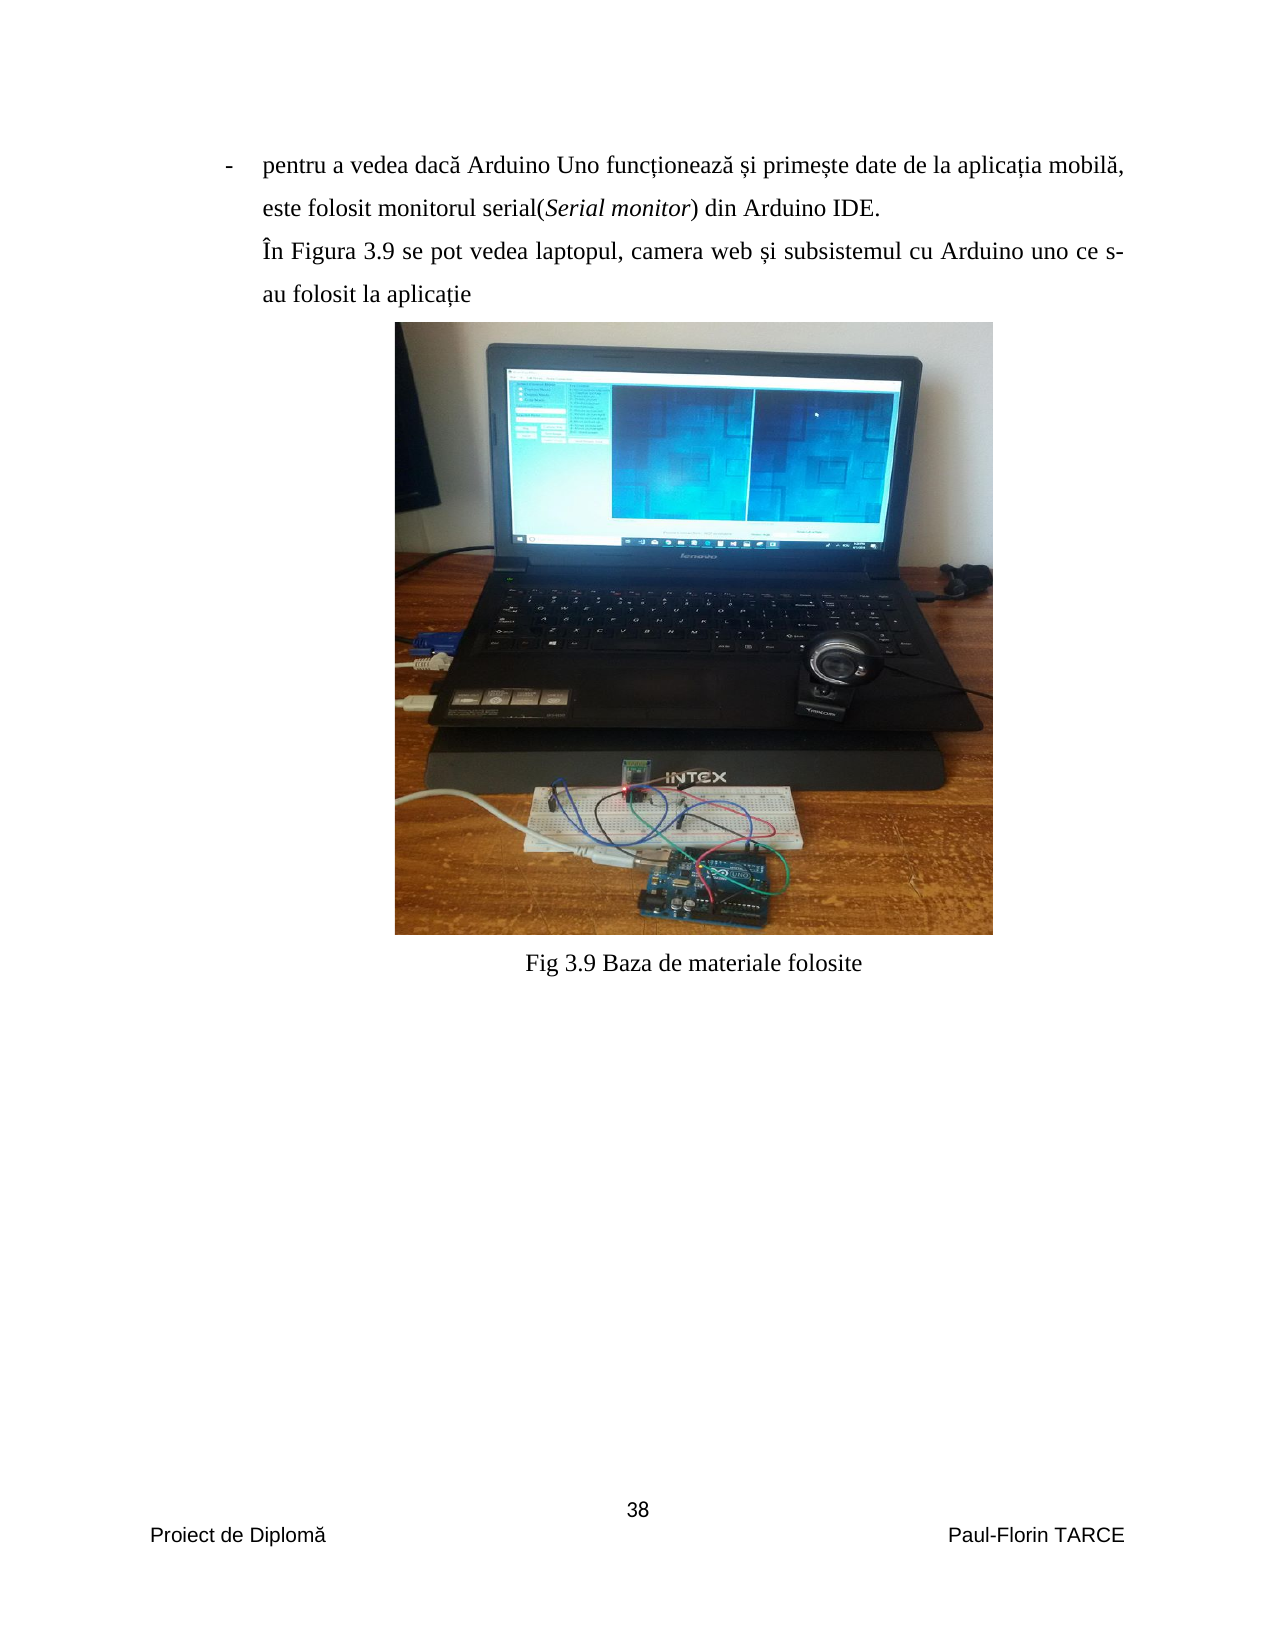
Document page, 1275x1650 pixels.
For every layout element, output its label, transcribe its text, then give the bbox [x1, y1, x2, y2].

picture [394, 322, 993, 935]
list Fig 3.9 Baza de materiale folosite [262, 948, 1125, 977]
list În Figura 3.9 se pot vedea laptopul, camera web și subsistemul cu Arduino uno ce s-au folosit la aplicație [262, 236, 1125, 308]
list pentru a vedea dacă Arduino Uno funcționează și primește date de la aplicația mobilă, este folosit monitorul serial(Serial monitor) din Arduino IDE. [225, 150, 1125, 222]
